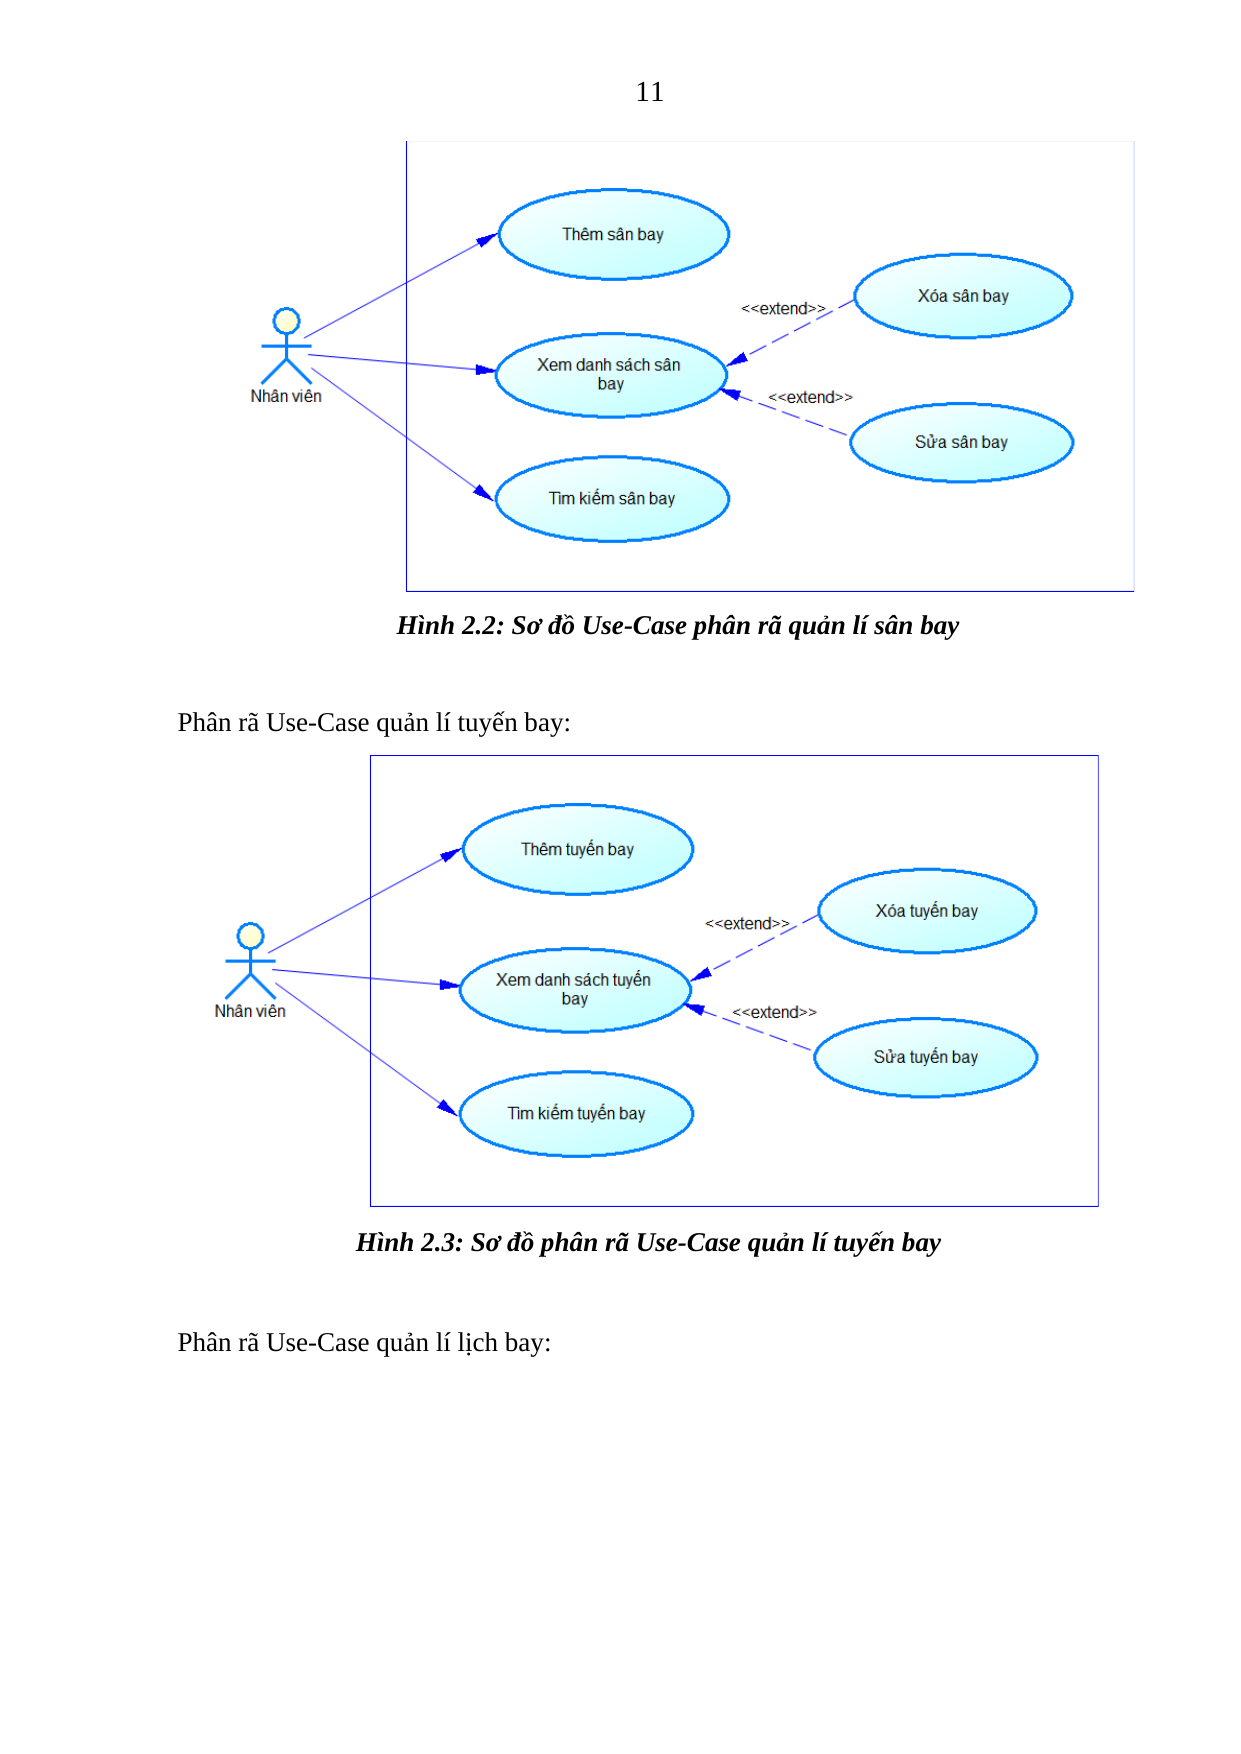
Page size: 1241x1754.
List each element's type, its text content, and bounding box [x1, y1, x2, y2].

text Hình 2.2: Sơ đồ Use-Case phân rã quản lí sân bay [177, 609, 1122, 640]
picture [236, 141, 1135, 592]
text Hình 2.3: Sơ đồ phân rã Use-Case quản lí tuyến bay [177, 1226, 1122, 1257]
text Phân rã Use-Case quản lí lịch bay: [177, 1327, 1122, 1358]
text Phân rã Use-Case quản lí tuyến bay: [177, 706, 1122, 737]
picture [200, 755, 1099, 1207]
